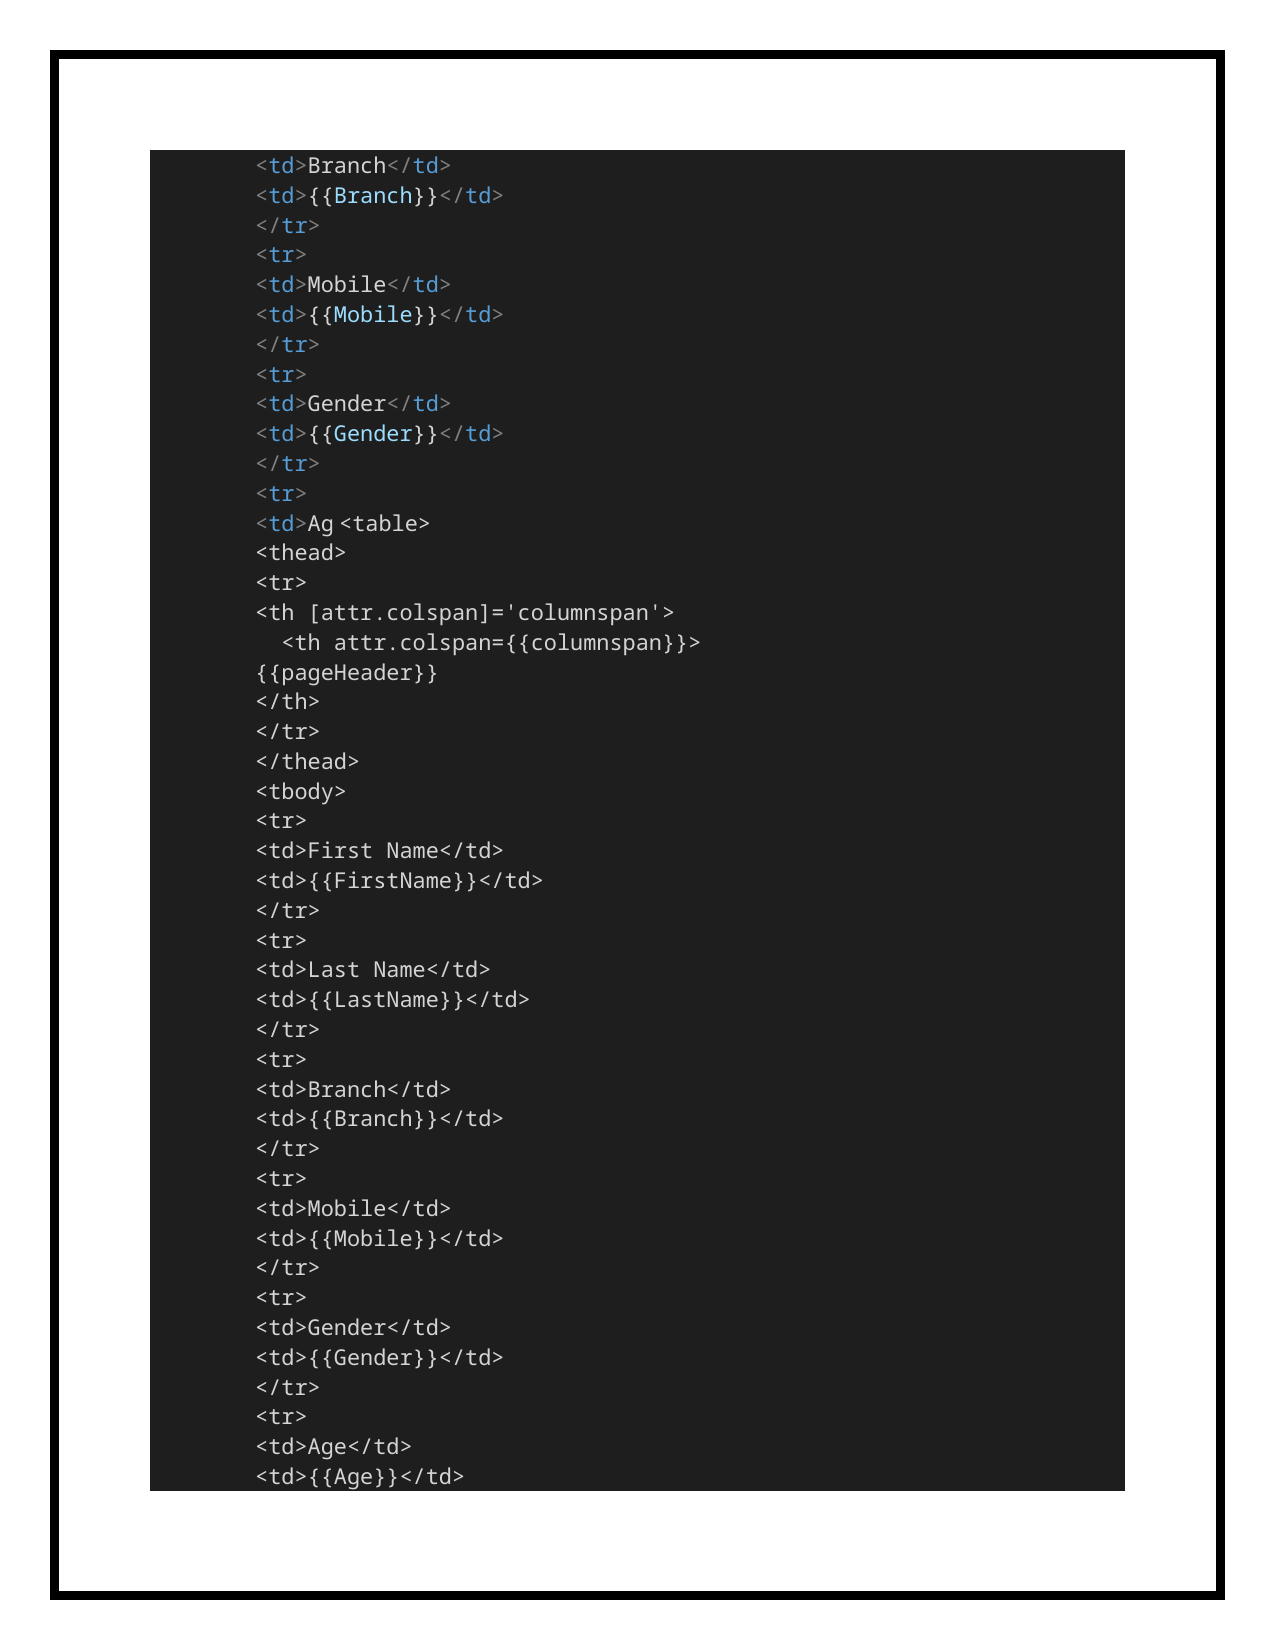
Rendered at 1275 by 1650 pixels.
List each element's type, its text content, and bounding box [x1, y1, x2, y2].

text <td>Gender</td> [150, 1312, 1125, 1342]
text </tr> [150, 716, 1125, 746]
text <td>Branch</td> [150, 150, 1125, 180]
text <td>{{Gender}}</td> [150, 1342, 1125, 1371]
text </tr> [150, 1371, 1125, 1401]
text <td>Mobile</td> [150, 1193, 1125, 1222]
text <td>{{Mobile}}</td> [150, 299, 1125, 329]
text </tr> [150, 1014, 1125, 1044]
text <td>Age</td> [150, 1431, 1125, 1461]
text {{pageHeader}} [150, 656, 1125, 686]
text <td>Mobile</td> [150, 269, 1125, 299]
text <td>Branch</td> [150, 1073, 1125, 1103]
text <tr> [150, 1163, 1125, 1193]
text <tr> [150, 1401, 1125, 1431]
text <td>First Name</td> [150, 835, 1125, 865]
text <th attr.colspan={{columnspan}}> [150, 627, 1125, 656]
text <th [attr.colspan]='columnspan'> [150, 597, 1125, 627]
text <tr> [150, 924, 1125, 954]
text </tr> [150, 329, 1125, 358]
text <tr> [150, 239, 1125, 269]
text <td>Gender</td> [150, 388, 1125, 418]
text <tbody> [150, 776, 1125, 805]
text <td>{{Gender}}</td> [150, 418, 1125, 448]
text <tr> [150, 1044, 1125, 1073]
text <td>{{Age}}</td> [150, 1461, 1125, 1491]
text <td>{{FirstName}}</td> [150, 865, 1125, 895]
text </tr> [150, 895, 1125, 924]
text </thead> [150, 746, 1125, 776]
text </tr> [150, 448, 1125, 478]
text </tr> [150, 1252, 1125, 1282]
text </th> [150, 686, 1125, 716]
text <td>{{Branch}}</td> [150, 180, 1125, 209]
text <td>{{Mobile}}</td> [150, 1222, 1125, 1252]
text <tr> [150, 478, 1125, 507]
text <td>{{Branch}}</td> [150, 1103, 1125, 1133]
text </tr> [150, 209, 1125, 239]
text <tr> [150, 358, 1125, 388]
text </tr> [150, 1133, 1125, 1163]
text <td>Ag <table> [150, 507, 1125, 537]
text <td>Last Name</td> [150, 954, 1125, 984]
text <td>{{LastName}}</td> [150, 984, 1125, 1014]
text <tr> [150, 1282, 1125, 1312]
text <thead> [150, 537, 1125, 567]
text <tr> [150, 805, 1125, 835]
text <tr> [150, 567, 1125, 597]
